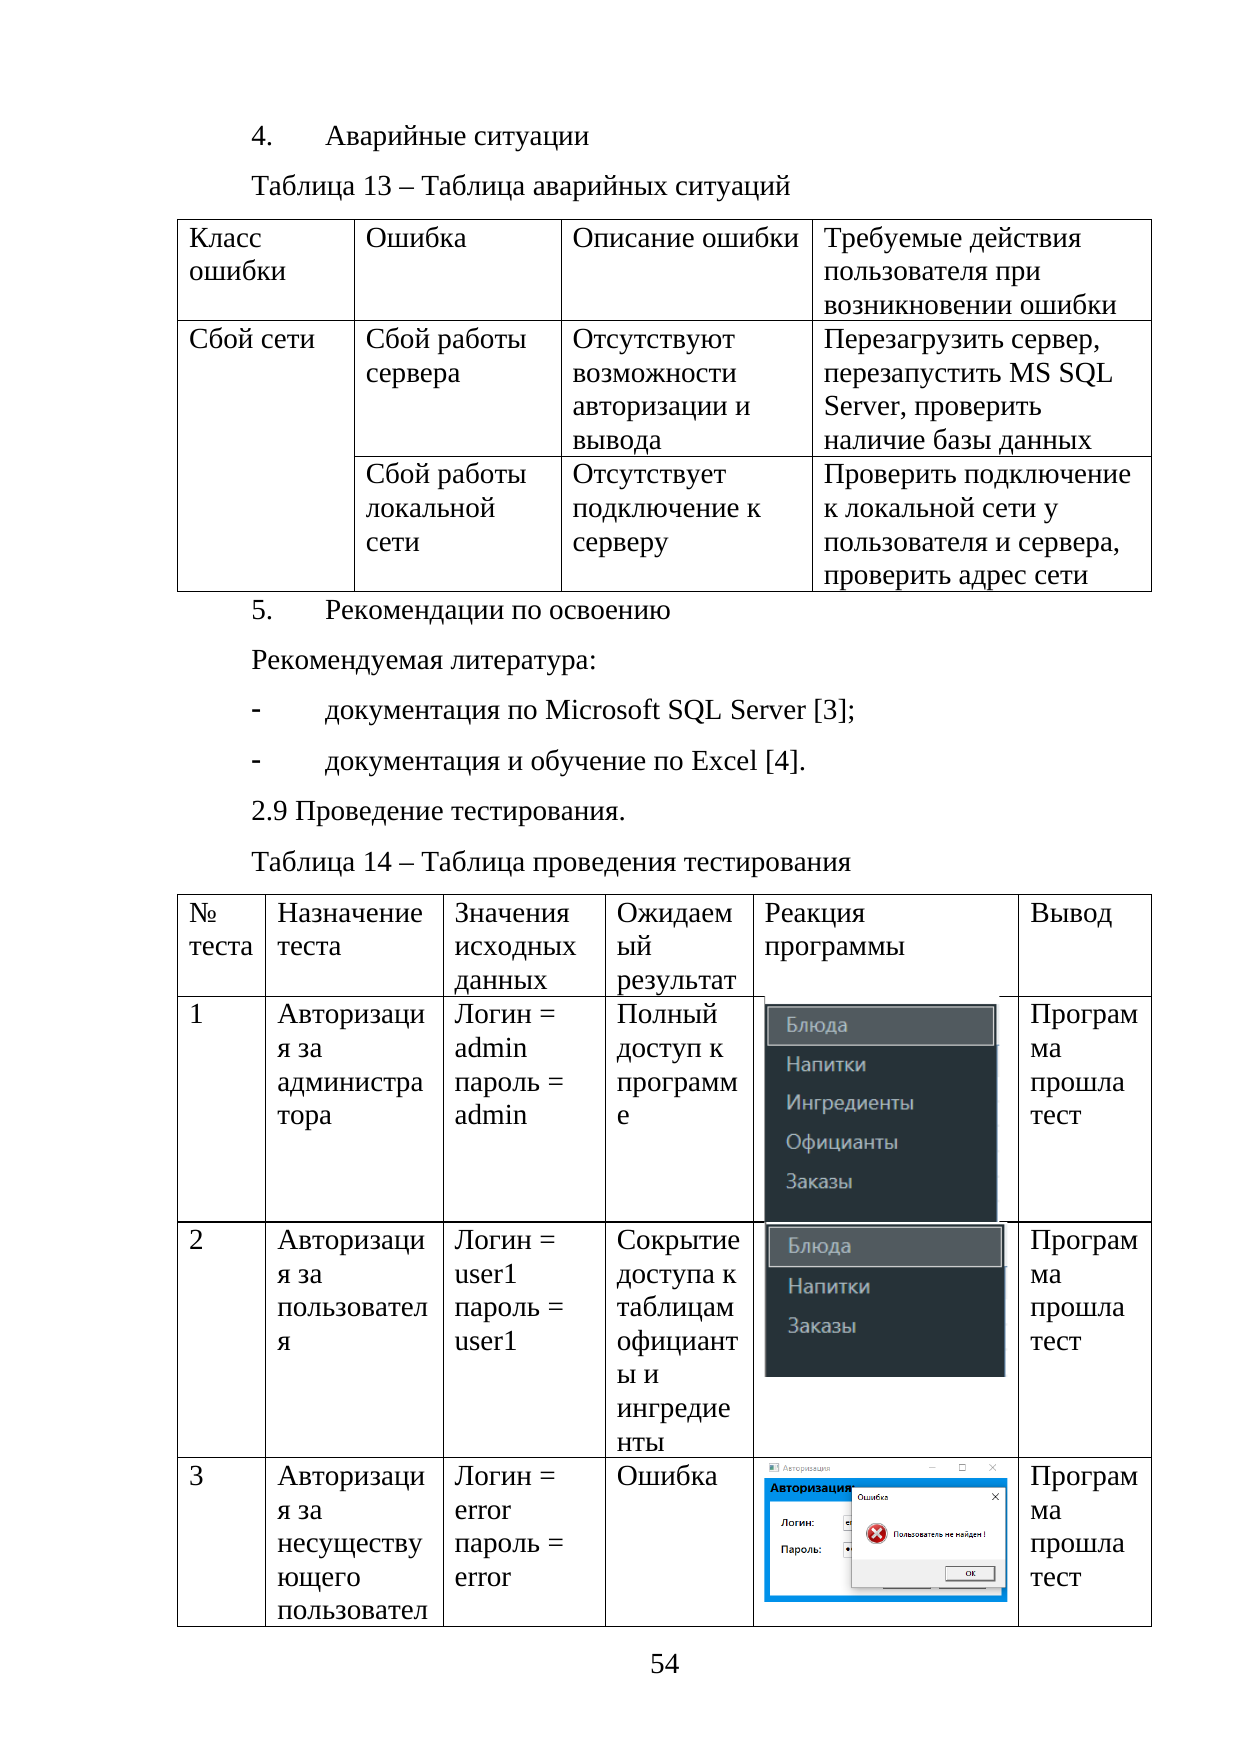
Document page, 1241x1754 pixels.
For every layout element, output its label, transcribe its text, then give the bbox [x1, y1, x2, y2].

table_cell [266, 1458, 443, 1626]
table_cell [754, 1458, 1018, 1626]
table_cell 2 [178, 1223, 265, 1457]
table_cell Отсутствуют возможности авторизации и вывода [562, 321, 812, 456]
table_cell Программа прошла тест [1019, 997, 1151, 1221]
picture [764, 1458, 1008, 1602]
table_cell Логин = admin пароль = admin [444, 997, 605, 1221]
table_cell Программа прошла тест [1019, 1458, 1151, 1626]
list документация по Microsoft SQL Server [3]; [177, 692, 1152, 726]
table_cell Логин = error пароль = error [444, 1458, 605, 1626]
table_cell [1000, 997, 1018, 1221]
picture [764, 996, 1008, 1377]
table_cell 3 [178, 1458, 265, 1626]
text 2.9 Проведение тестирования. [177, 793, 1152, 827]
table_header Класс ошибки [178, 220, 354, 320]
text Рекомендуемая литература: [177, 642, 1152, 676]
table_header Назначение теста [266, 895, 443, 996]
list документация и обучение по Excel [4]. [177, 743, 1152, 777]
table_cell [754, 1223, 1018, 1457]
table_header Вывод [1019, 895, 1151, 996]
table_header Ожидаемый результат [606, 895, 753, 996]
table_cell Проверить подключение к локальной сети у пользователя и сервера, проверить адрес сети [813, 457, 1151, 591]
text Таблица 13 – Таблица аварийных ситуаций [177, 168, 1152, 202]
table_cell Полный доступ к программе [606, 997, 753, 1221]
table_cell [754, 997, 764, 1221]
table_cell Авторизация за администратора [266, 997, 443, 1221]
table_cell Логин = user1 пароль = user1 [444, 1223, 605, 1457]
table_cell Программа прошла тест [1019, 1223, 1151, 1457]
table_cell 1 [178, 997, 265, 1221]
table_cell Авторизация за пользователя [266, 1223, 443, 1457]
table_cell Сокрытие доступа к таблицам официанты и ингредиенты [606, 1223, 753, 1457]
list Рекомендации по освоению [177, 592, 1152, 625]
table_header Значения исходных данных [444, 895, 605, 996]
text Таблица 14 – Таблица проведения тестирования [177, 844, 1152, 877]
table_cell Сбой работы сервера [355, 321, 561, 456]
table_cell Сбой работы локальной сети [355, 457, 561, 591]
table_header Ошибка [355, 220, 561, 320]
table_cell Перезагрузить сервер, перезапустить MS SQL Server, проверить наличие базы данных [813, 321, 1151, 456]
table_cell Отсутствует подключение к серверу [562, 457, 812, 591]
table_cell Ошибка [606, 1458, 753, 1626]
list Аварийные ситуации [177, 118, 1152, 152]
table_header № теста [178, 895, 265, 996]
table_header Реакция программы [754, 895, 1018, 996]
table_header Описание ошибки [562, 220, 812, 320]
table_cell Сбой сети [178, 321, 354, 591]
table_header Требуемые действия пользователя при возникновении ошибки [813, 220, 1151, 320]
